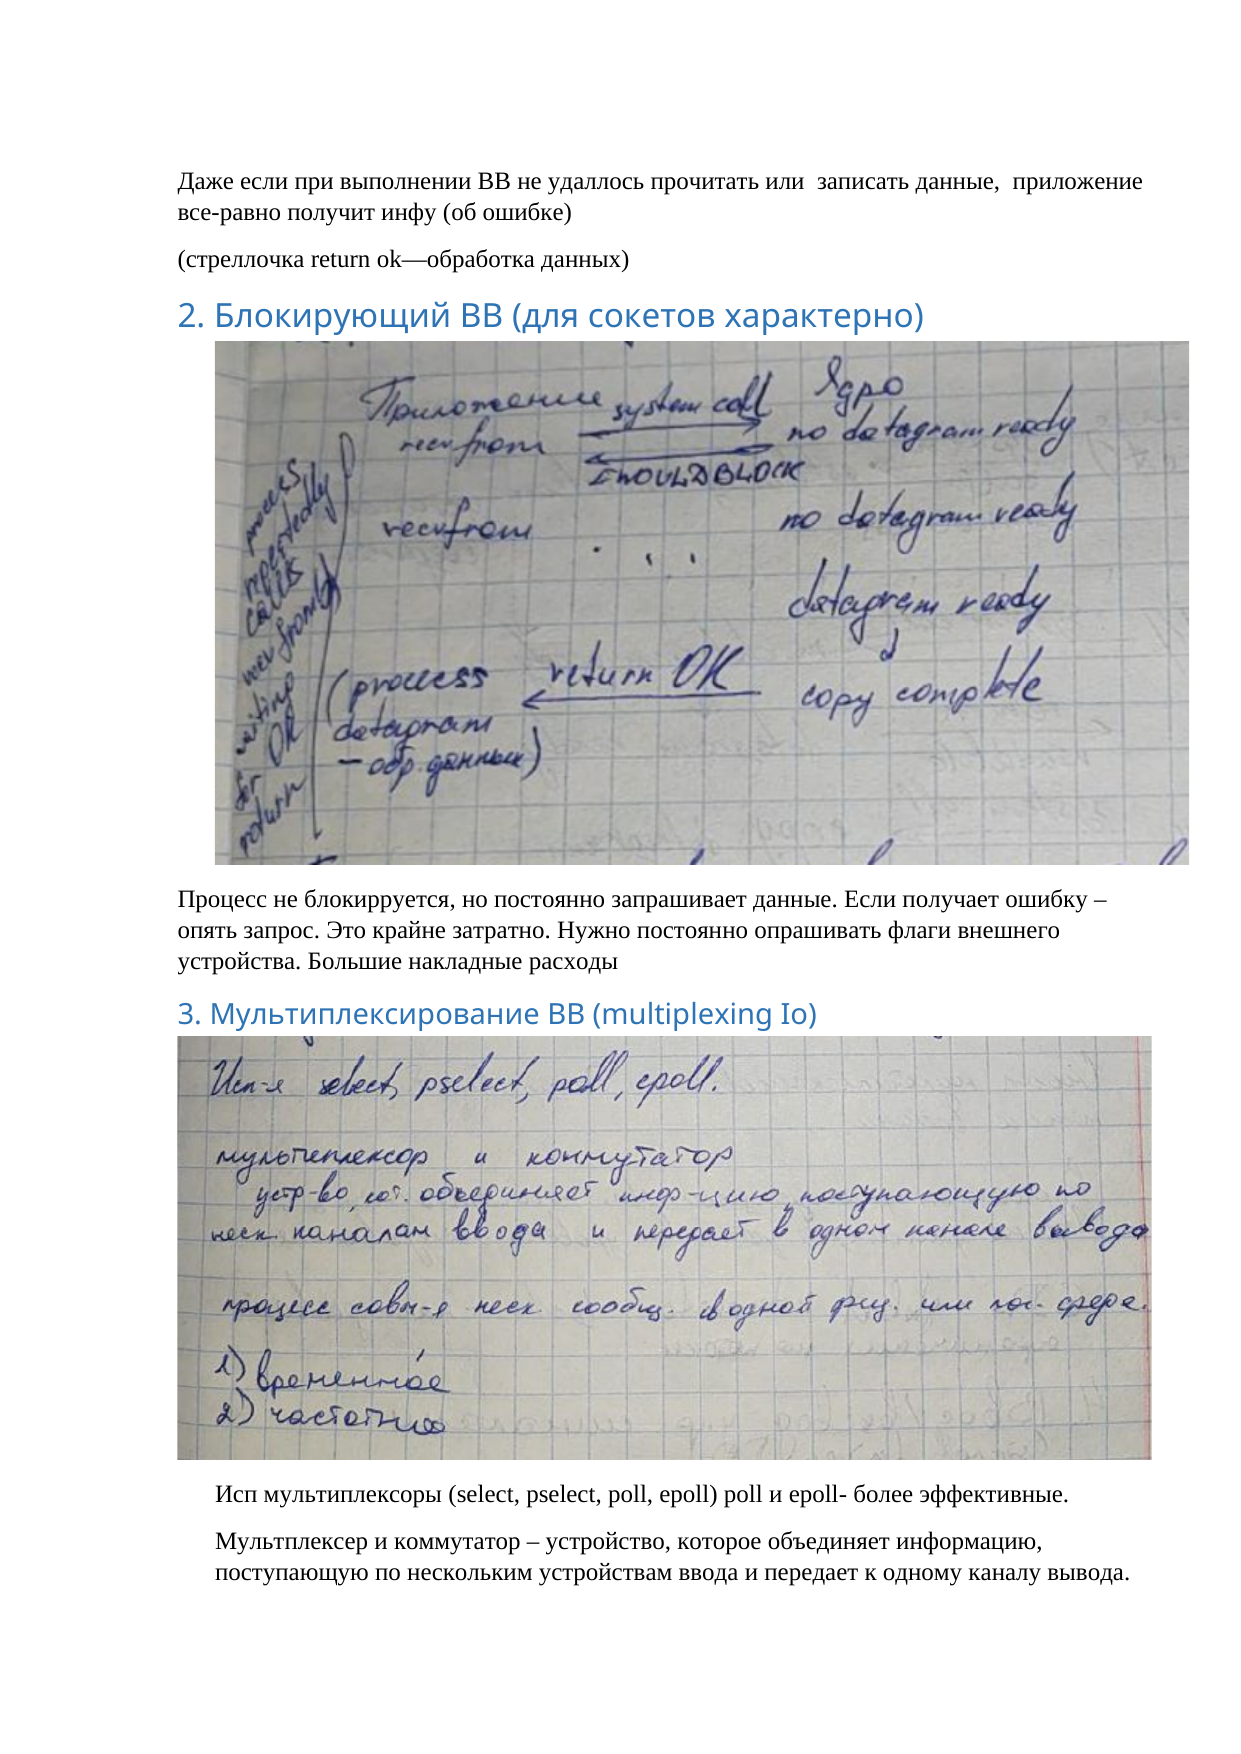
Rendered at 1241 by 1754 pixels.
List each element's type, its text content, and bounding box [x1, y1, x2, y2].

picture [177, 1036, 1152, 1460]
text Мультплексер и коммутатор – устройство, которое объединяет информацию, поступающую по нескольким устройствам ввода и передает к одному каналу вывода. [215, 1526, 1152, 1586]
text Даже если при выполнении ВВ не удаллось прочитать или записать данные, приложение все-равно получит инфу (об ошибке) [177, 166, 1152, 226]
text (стреллочка return ok—обработка данных) [177, 244, 1152, 273]
subtitle 3. Мультиплексирование ВВ (multiplexing Io) [177, 993, 1152, 1033]
subtitle 2. Блокирующий ВВ (для сокетов характерно) [177, 292, 1152, 338]
text Процесс не блокирруется, но постоянно запрашивает данные. Если получает ошибку – опять запрос. Это крайне затратно. Нужно постоянно опрашивать флаги внешнего устройства. Большие накладные расходы [177, 884, 1152, 974]
picture [214, 341, 1190, 865]
text Исп мультиплексоры (select, pselect, poll, epoll) poll и epoll- более эффективные. [215, 1479, 1152, 1507]
